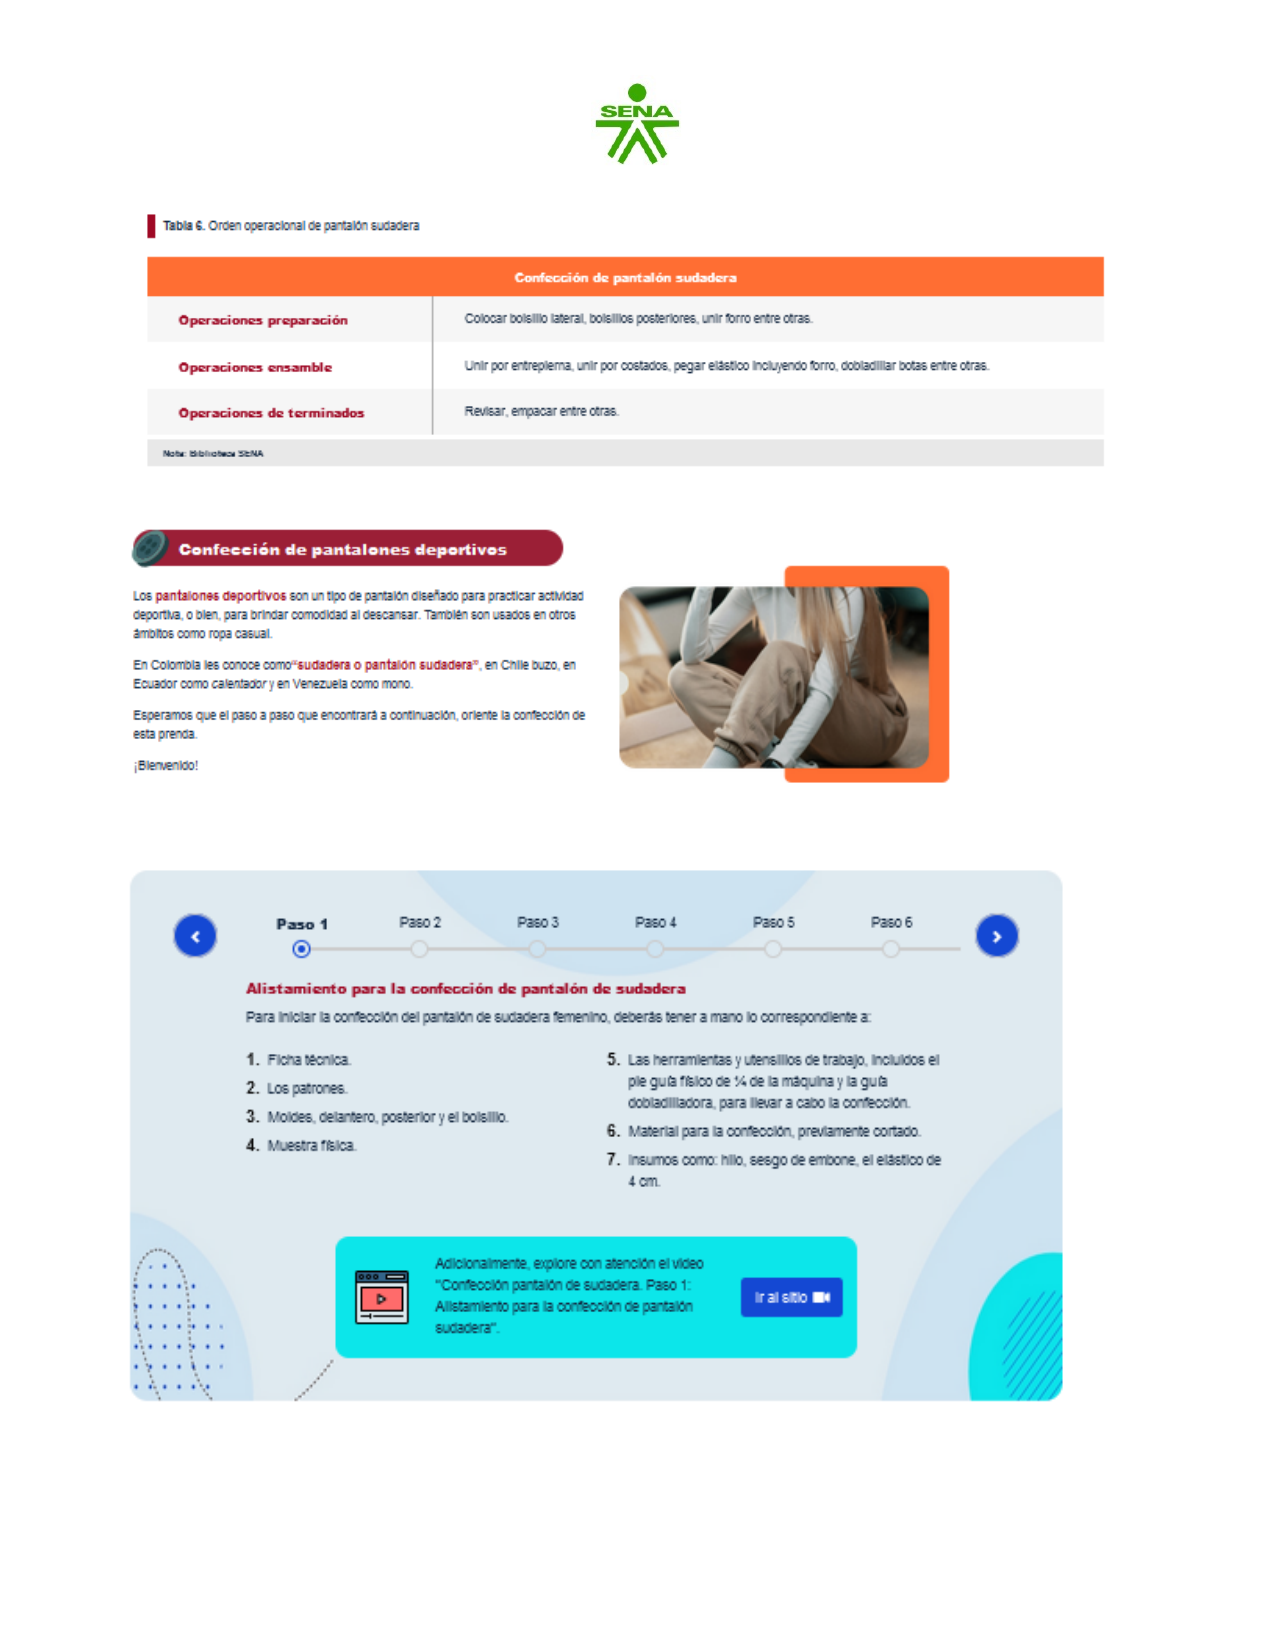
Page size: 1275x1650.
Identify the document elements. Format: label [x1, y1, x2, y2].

picture [118, 200, 1112, 479]
picture [118, 505, 962, 786]
picture [118, 844, 1079, 1421]
picture [591, 75, 684, 174]
